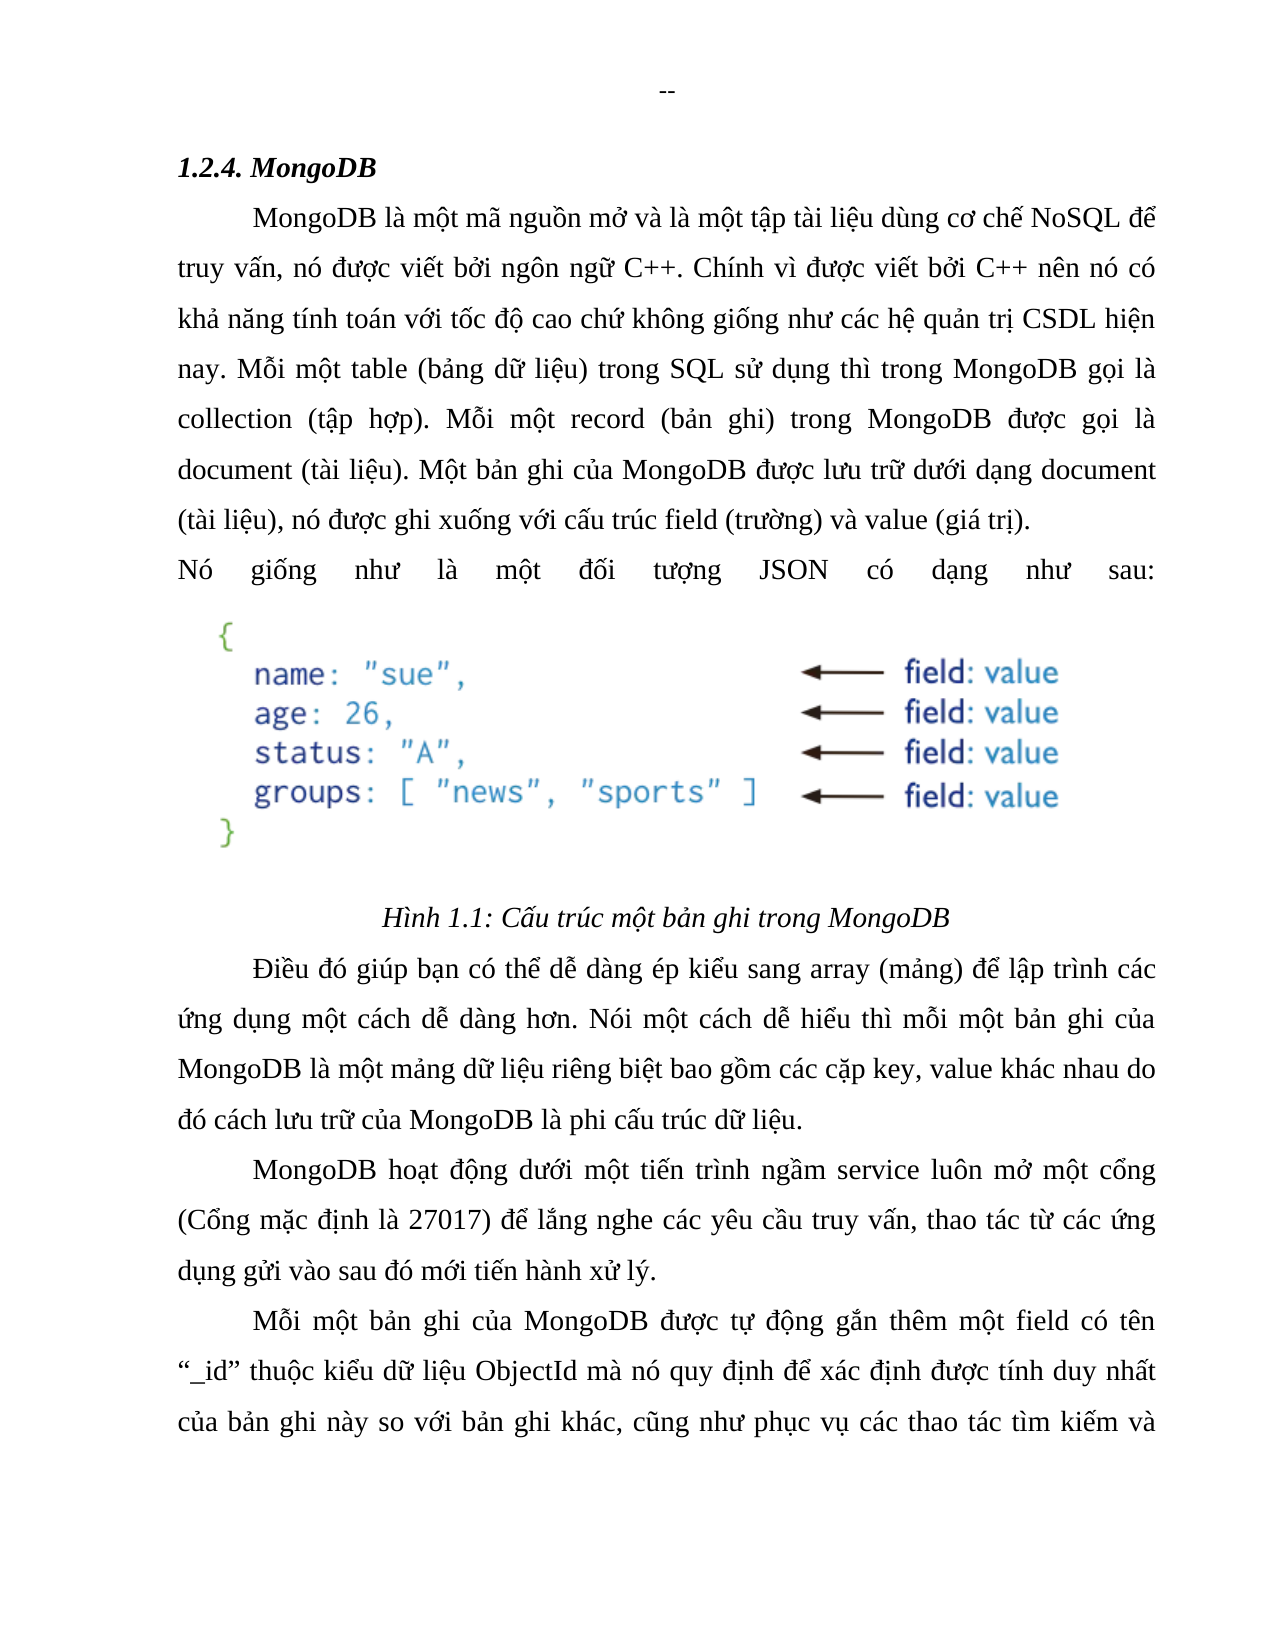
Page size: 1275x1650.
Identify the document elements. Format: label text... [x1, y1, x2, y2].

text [177, 1303, 1157, 1437]
subtitle MongoDB [177, 150, 1157, 183]
text MongoDB là một mã nguồn mở và là một tập tài liệu dùng cơ chế NoSQL để truy vấn, nó được viết bởi ngôn ngữ C++. Chính vì được viết bởi C++ nên nó có khả năng tính toán với tốc độ cao chứ không giống như các hệ quản trị CSDL hiện nay. Mỗi một table (bảng dữ liệu) trong SQL sử dụng thì trong MongoDB gọi là collection (tập hợp). Mỗi một record (bản ghi) trong MongoDB được gọi là document (tài liệu). Một bản ghi của MongoDB được lưu trữ dưới dạng document (tài liệu), nó được ghi xuống với cấu trúc field (trường) và value (giá trị). [177, 200, 1157, 536]
picture [177, 602, 1093, 884]
text MongoDB hoạt động dưới một tiến trình ngầm service luôn mở một cổng (Cổng mặc định là 27017) để lắng nghe các yêu cầu truy vấn, thao tác từ các ứng dụng gửi vào sau đó mới tiến hành xử lý. [177, 1152, 1157, 1286]
text Hình 1.1: Cấu trúc một bản ghi trong MongoDB [177, 901, 1157, 934]
text Điều đó giúp bạn có thể dễ dàng ép kiểu sang array (mảng) để lập trình các ứng dụng một cách dễ dàng hơn. Nói một cách dễ hiểu thì mỗi một bản ghi của MongoDB là một mảng dữ liệu riêng biệt bao gồm các cặp key, value khác nhau do đó cách lưu trữ của MongoDB là phi cấu trúc dữ liệu. [177, 951, 1157, 1135]
